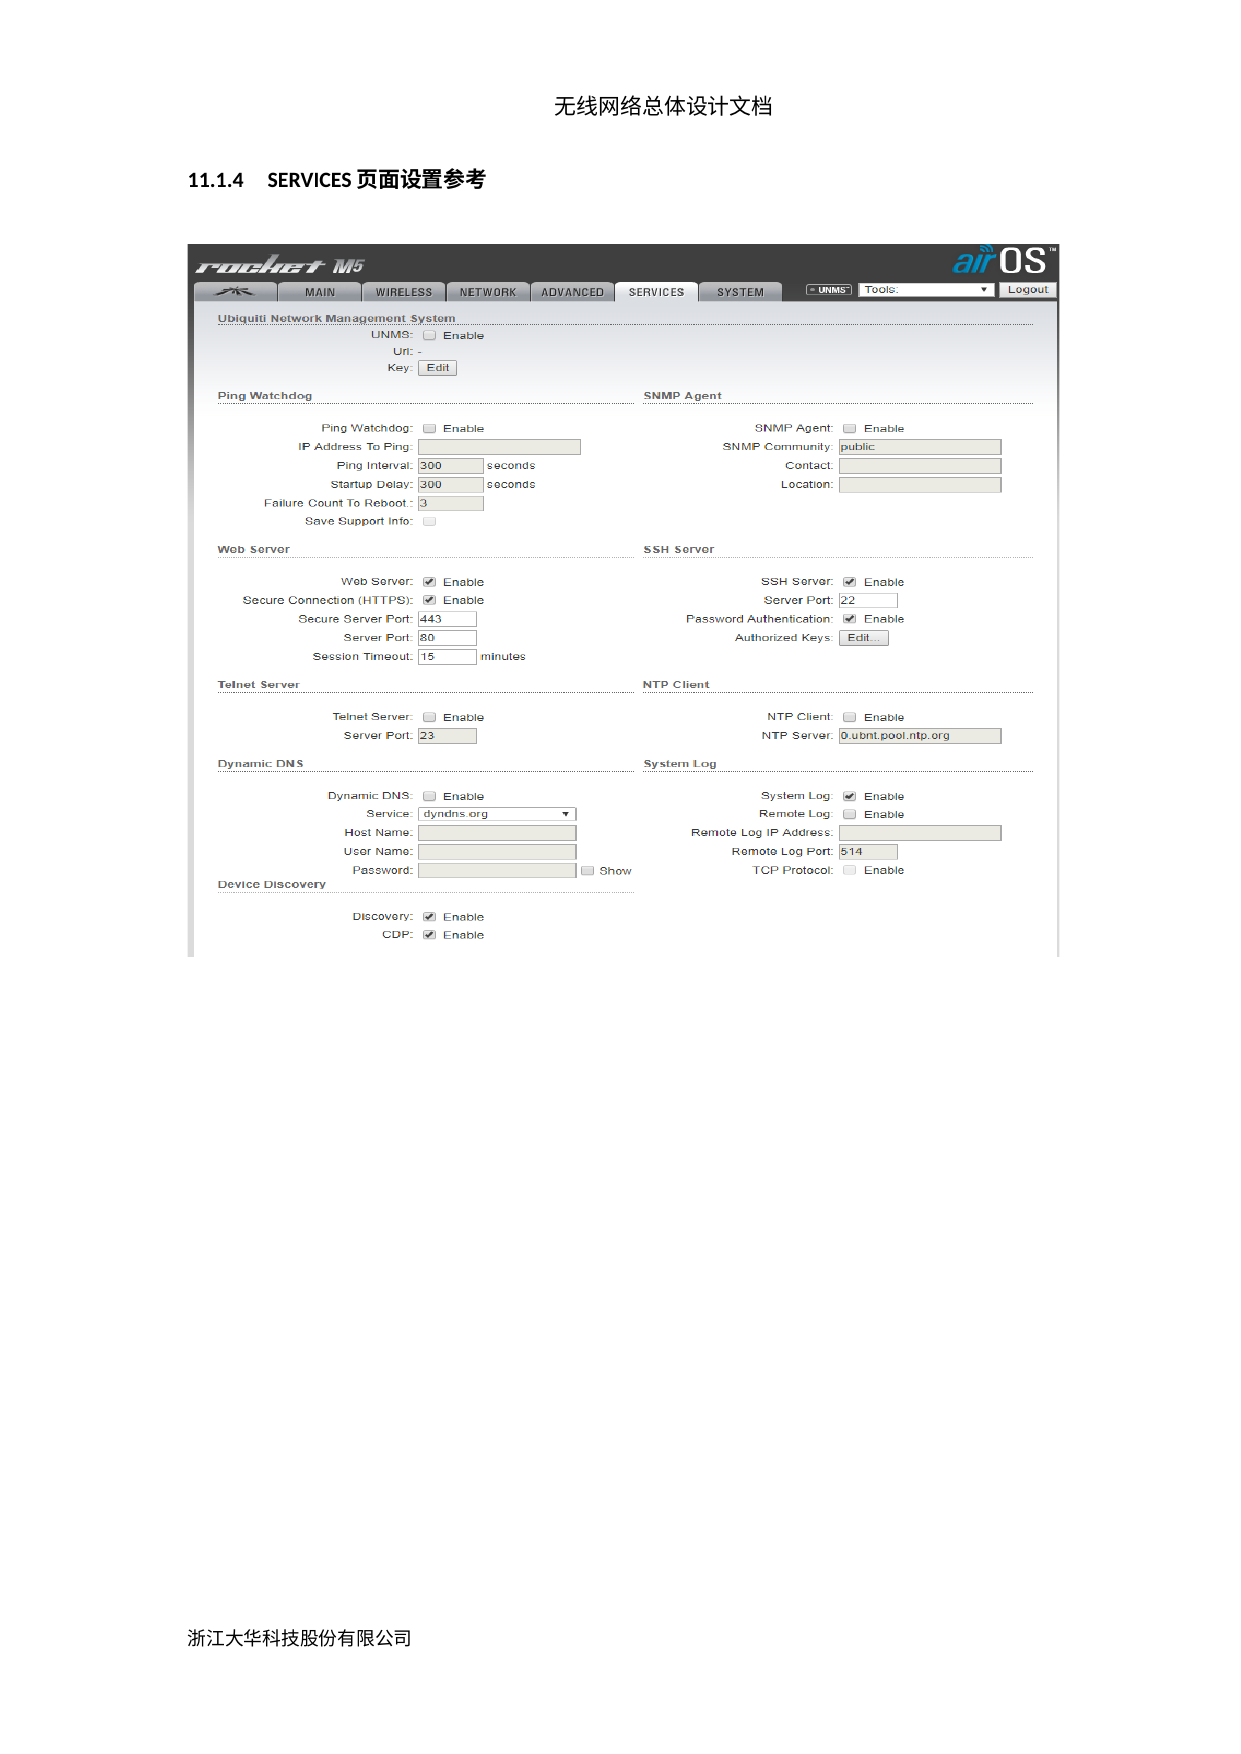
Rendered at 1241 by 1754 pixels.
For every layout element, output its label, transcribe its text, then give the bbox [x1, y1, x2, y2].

subtitle SERVICES页面设置参考 [187, 162, 1053, 194]
picture [187, 244, 1060, 957]
